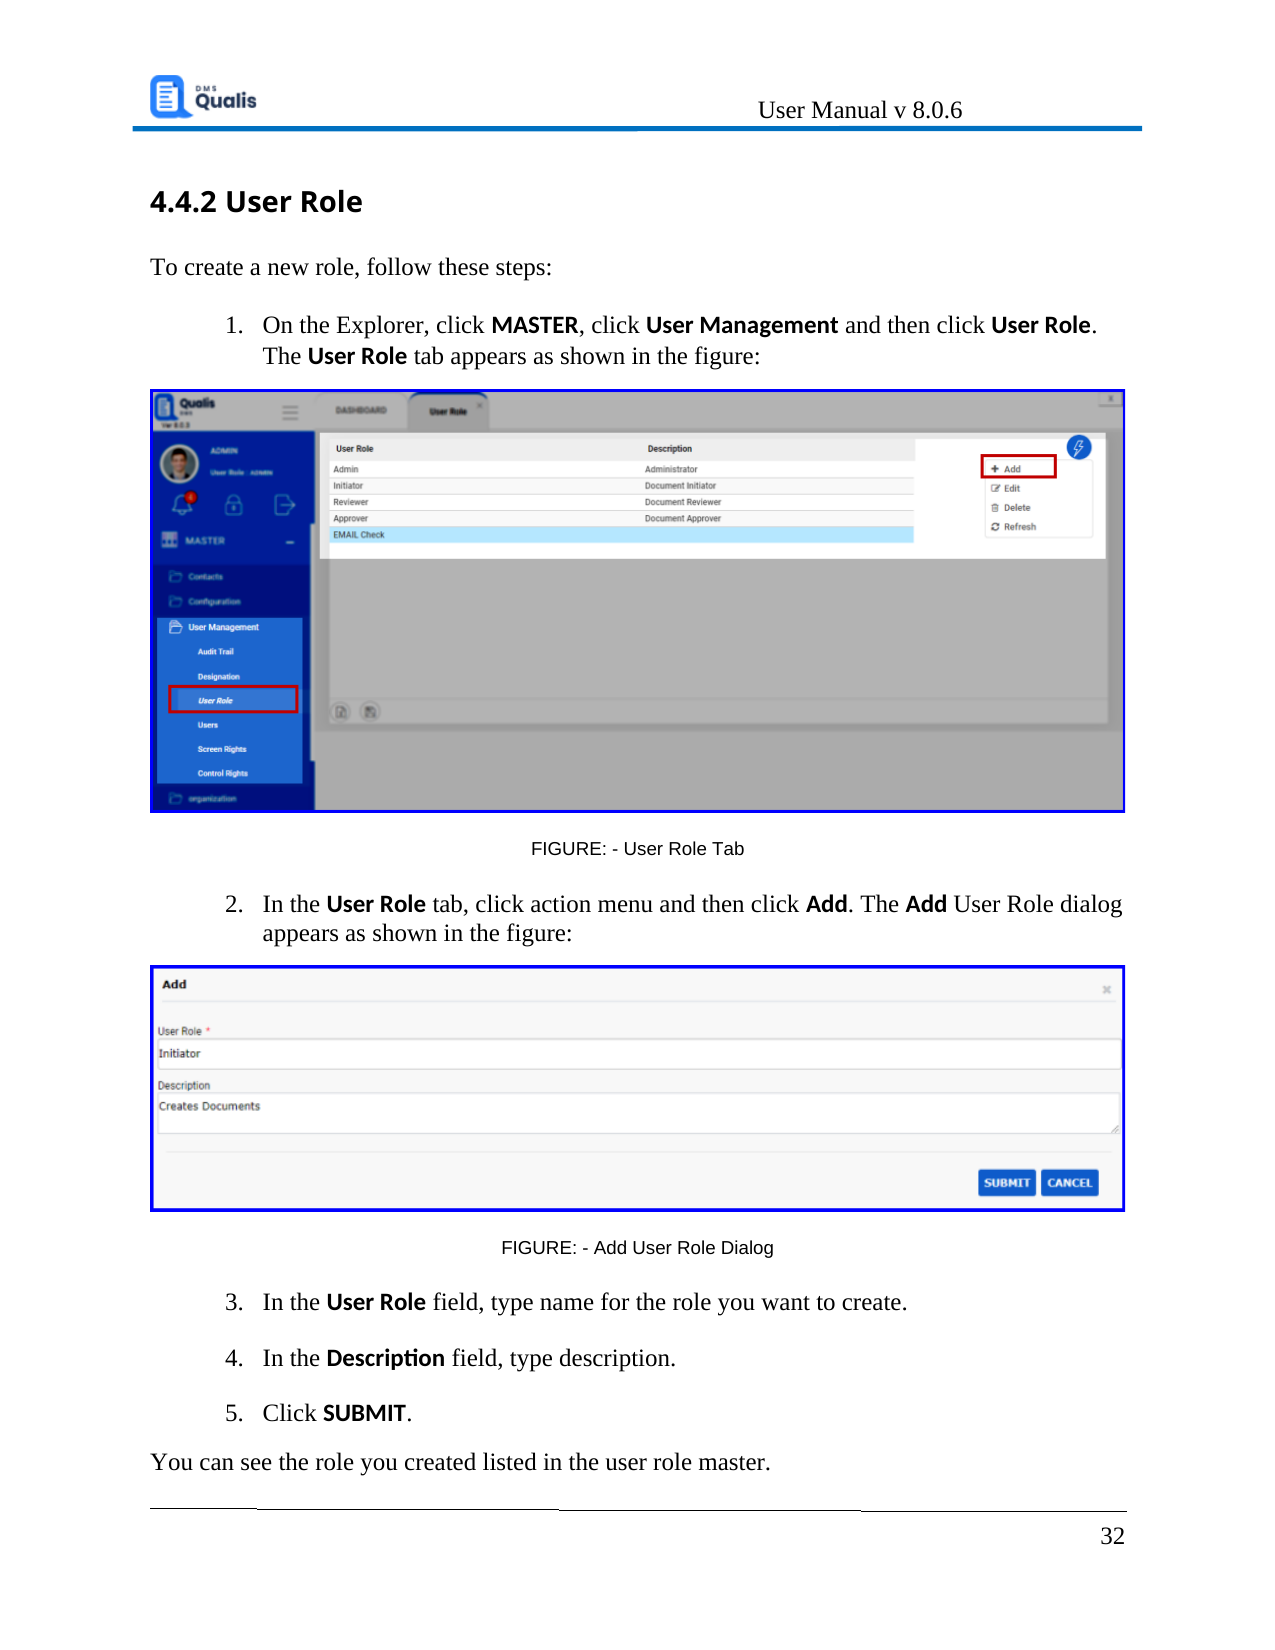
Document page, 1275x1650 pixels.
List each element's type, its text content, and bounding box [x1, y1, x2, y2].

text In the User Role field, type name for the role you want to create. [225, 1286, 1125, 1317]
text In the User Role tab, click action menu and then click Add. The Add User Role dialog appears as shown in the figure: [225, 888, 1125, 947]
text FIGURE: - User Role Tab [150, 838, 1125, 859]
text To create a new role, follow these steps: [150, 252, 1125, 280]
text Click SUBMIT. [225, 1397, 1125, 1428]
picture [150, 965, 1125, 1212]
picture [150, 75, 257, 119]
text FIGURE: - Add User Role Dialog [150, 1236, 1125, 1258]
text You can see the role you created listed in the user role master. [150, 1447, 1125, 1475]
list On the Explorer, click MASTER, click User Management and then click User Role. The User Role tab appears as shown in the figure: [225, 310, 1125, 371]
subtitle User Role [150, 181, 1125, 221]
text In the Description field, type description. [225, 1342, 1125, 1372]
picture [150, 389, 1125, 813]
